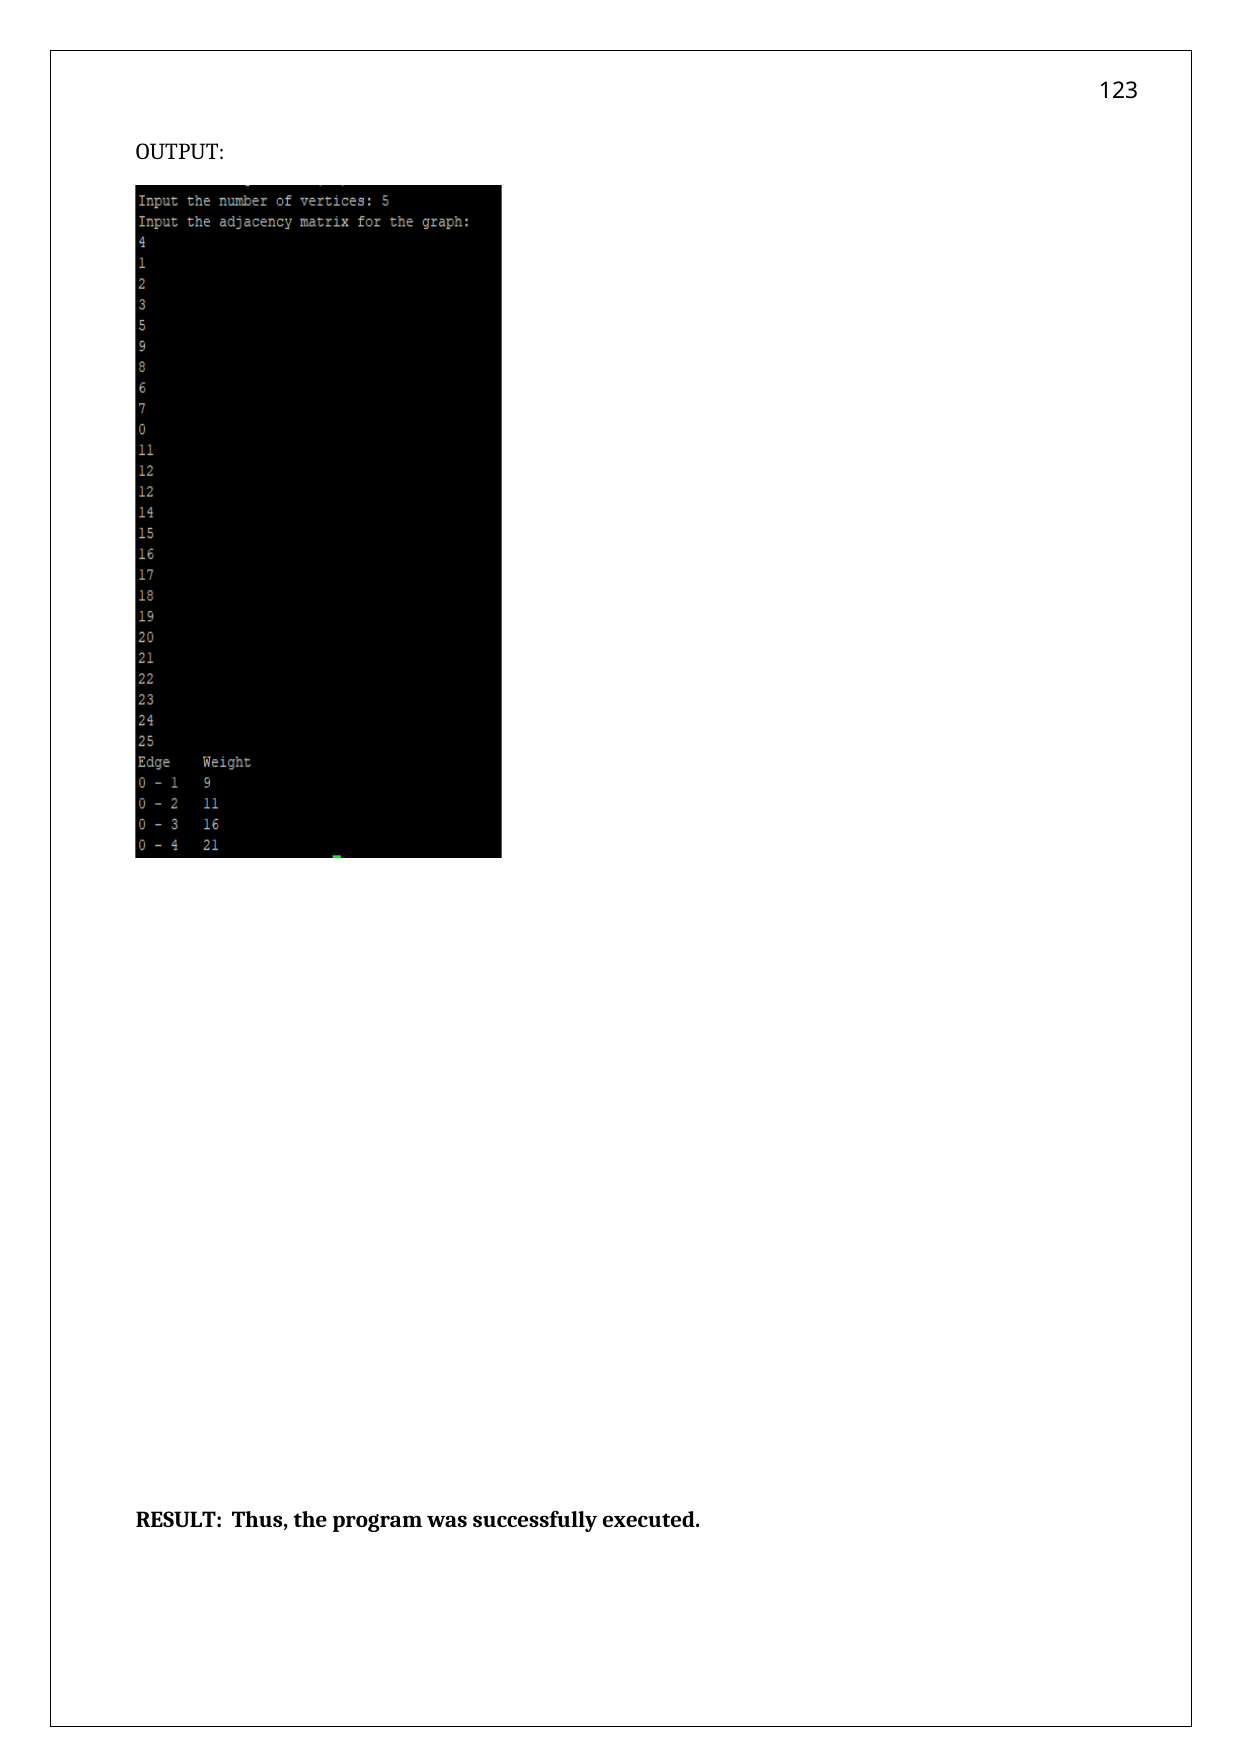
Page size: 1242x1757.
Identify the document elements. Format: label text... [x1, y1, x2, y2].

text RESULT: Thus, the program was successfully executed. [136, 1507, 1162, 1533]
text OUTPUT: [136, 139, 1162, 165]
picture [135, 185, 502, 858]
